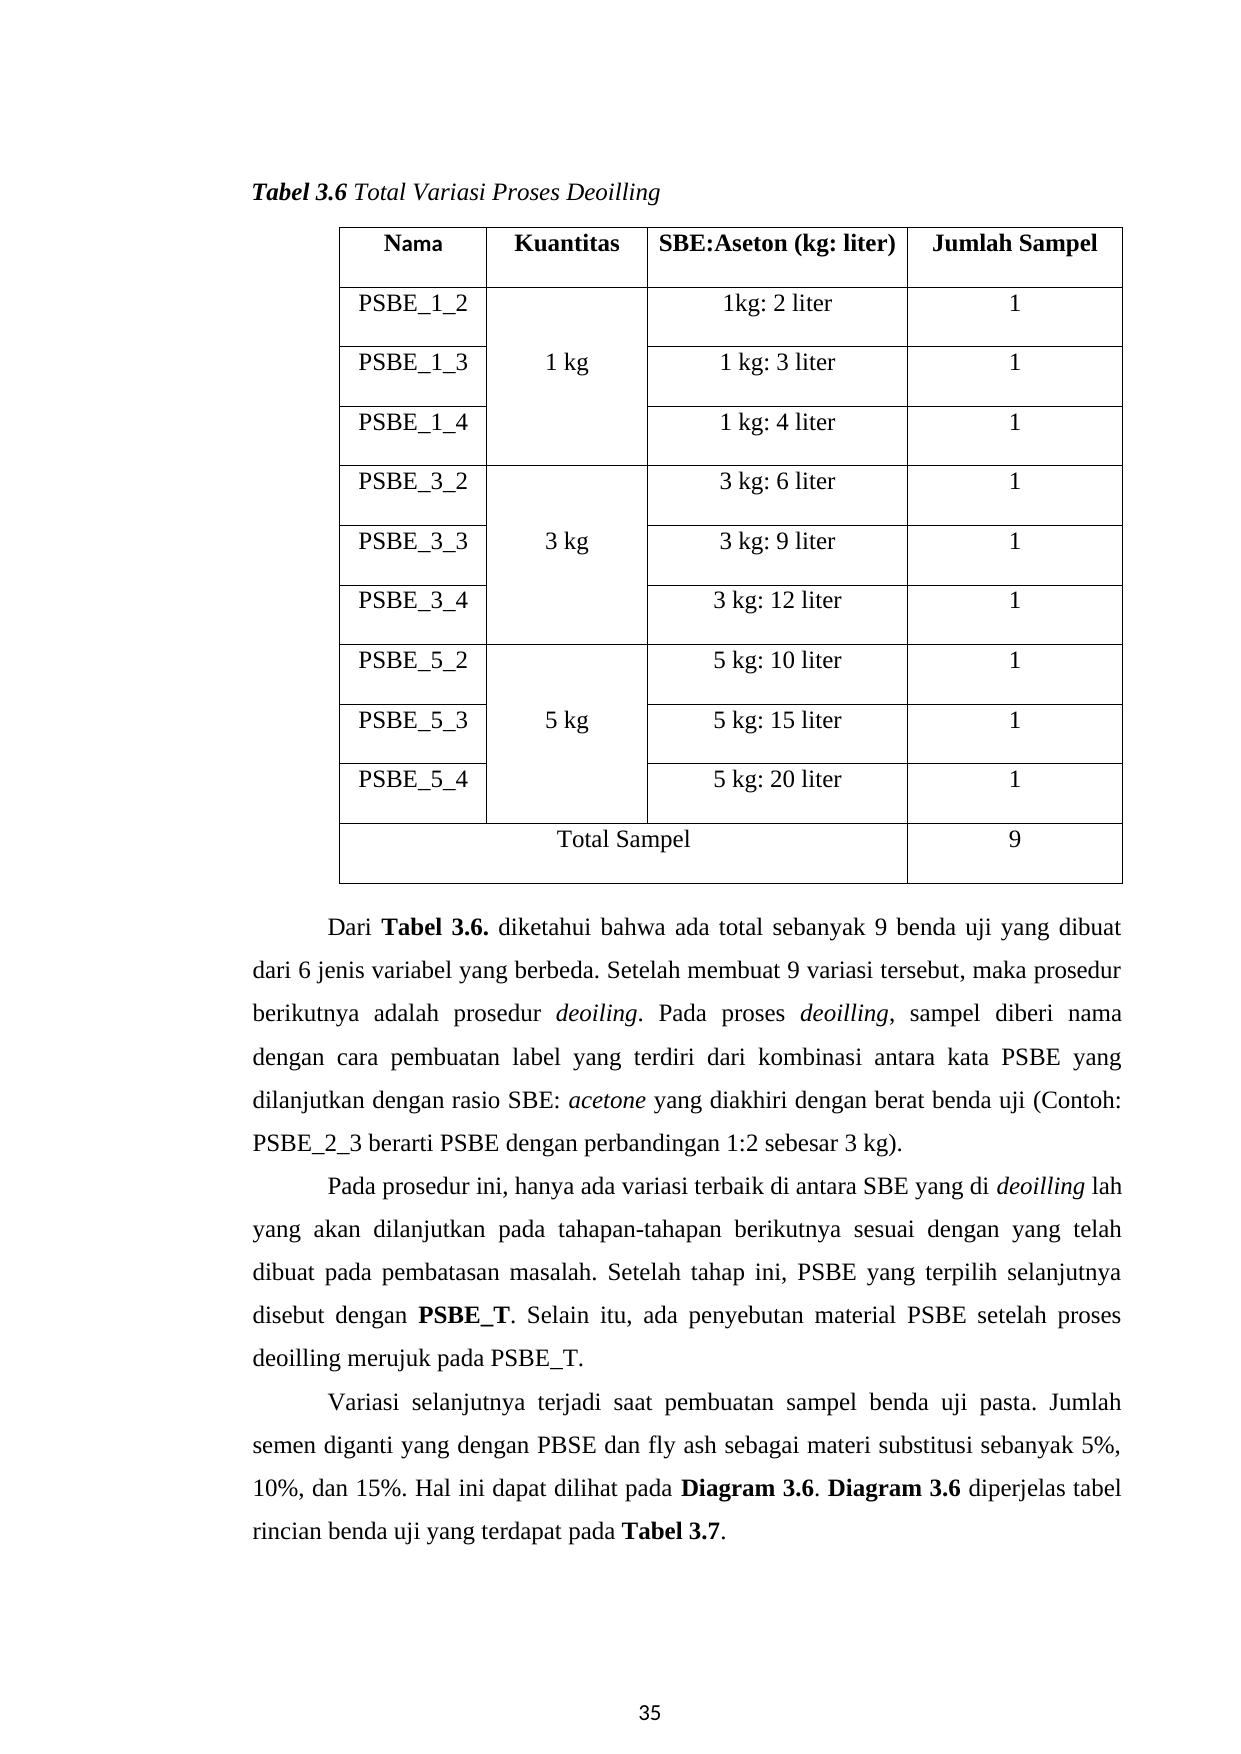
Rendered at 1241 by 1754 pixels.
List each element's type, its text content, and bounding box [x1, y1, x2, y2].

table_cell 1 kg: 4 liter [648, 407, 907, 465]
table_cell 1 [908, 705, 1122, 763]
table_cell PSBE_5_3 [340, 705, 486, 763]
table_header Jumlah Sampel [908, 228, 1122, 287]
table_cell 1kg: 2 liter [648, 288, 907, 346]
table_cell 1 [908, 466, 1122, 525]
table_cell 1 [908, 407, 1122, 465]
table_cell PSBE_1_4 [340, 407, 486, 465]
list Dari Tabel 3.6. diketahui bahwa ada total sebanyak 9 benda uji yang dibuat dari 6 jenis variabel yang berbeda. Setelah membuat 9 variasi tersebut, maka prosedur berikutnya adalah prosedur deoiling. Pada proses deoilling, sampel diberi nama dengan cara pembuatan label yang terdiri dari kombinasi antara kata PSBE yang dilanjutkan dengan rasio SBE: acetone yang diakhiri dengan berat benda uji (Contoh: PSBE_2_3 berarti PSBE dengan perbandingan 1:2 sebesar 3 kg). [252, 912, 1122, 1157]
table_header Nama [340, 228, 486, 287]
table_cell 1 [908, 288, 1122, 346]
table_cell PSBE_5_2 [340, 645, 486, 704]
table_cell PSBE_3_4 [340, 586, 486, 644]
table_cell 3 kg: 12 liter [648, 586, 907, 644]
table_cell 1 kg: 3 liter [648, 347, 907, 406]
table_cell 5 kg: 10 liter [648, 645, 907, 704]
table_cell 1 kg [487, 288, 647, 465]
table_header Kuantitas [487, 228, 647, 287]
text Tabel 3.6 Total Variasi Proses Deoilling [251, 177, 1122, 206]
list Variasi selanjutnya terjadi saat pembuatan sampel benda uji pasta. Jumlah semen diganti yang dengan PBSE dan fly ash sebagai materi substitusi sebanyak 5%, 10%, dan 15%. Hal ini dapat dilihat pada Diagram 3.6. Diagram 3.6 diperjelas tabel rincian benda uji yang terdapat pada Tabel 3.7. [252, 1387, 1122, 1545]
table_cell 3 kg [487, 466, 647, 644]
table_cell 9 [908, 824, 1122, 882]
table_header SBE:Aseton (kg: liter) [648, 228, 907, 287]
table_cell PSBE_5_4 [340, 764, 486, 823]
list Pada prosedur ini, hanya ada variasi terbaik di antara SBE yang di deoilling lah yang akan dilanjutkan pada tahapan-tahapan berikutnya sesuai dengan yang telah dibuat pada pembatasan masalah. Setelah tahap ini, PSBE yang terpilih selanjutnya disebut dengan PSBE_T. Selain itu, ada penyebutan material PSBE setelah proses deoilling merujuk pada PSBE_T. [252, 1171, 1122, 1372]
table_cell 5 kg: 20 liter [648, 764, 907, 823]
table_cell PSBE_1_2 [340, 288, 486, 346]
table_cell 1 [908, 645, 1122, 704]
table_cell 5 kg: 15 liter [648, 705, 907, 763]
table_cell 5 kg [487, 645, 647, 823]
table_cell PSBE_3_3 [340, 526, 486, 584]
table_cell 1 [908, 586, 1122, 644]
table_cell 3 kg: 6 liter [648, 466, 907, 525]
table_cell 1 [908, 526, 1122, 584]
table_cell PSBE_1_3 [340, 347, 486, 406]
table_cell 3 kg: 9 liter [648, 526, 907, 584]
table_cell 1 [908, 764, 1122, 823]
table_cell Total Sampel [340, 824, 907, 882]
table_cell PSBE_3_2 [340, 466, 486, 525]
table_cell 1 [908, 347, 1122, 406]
